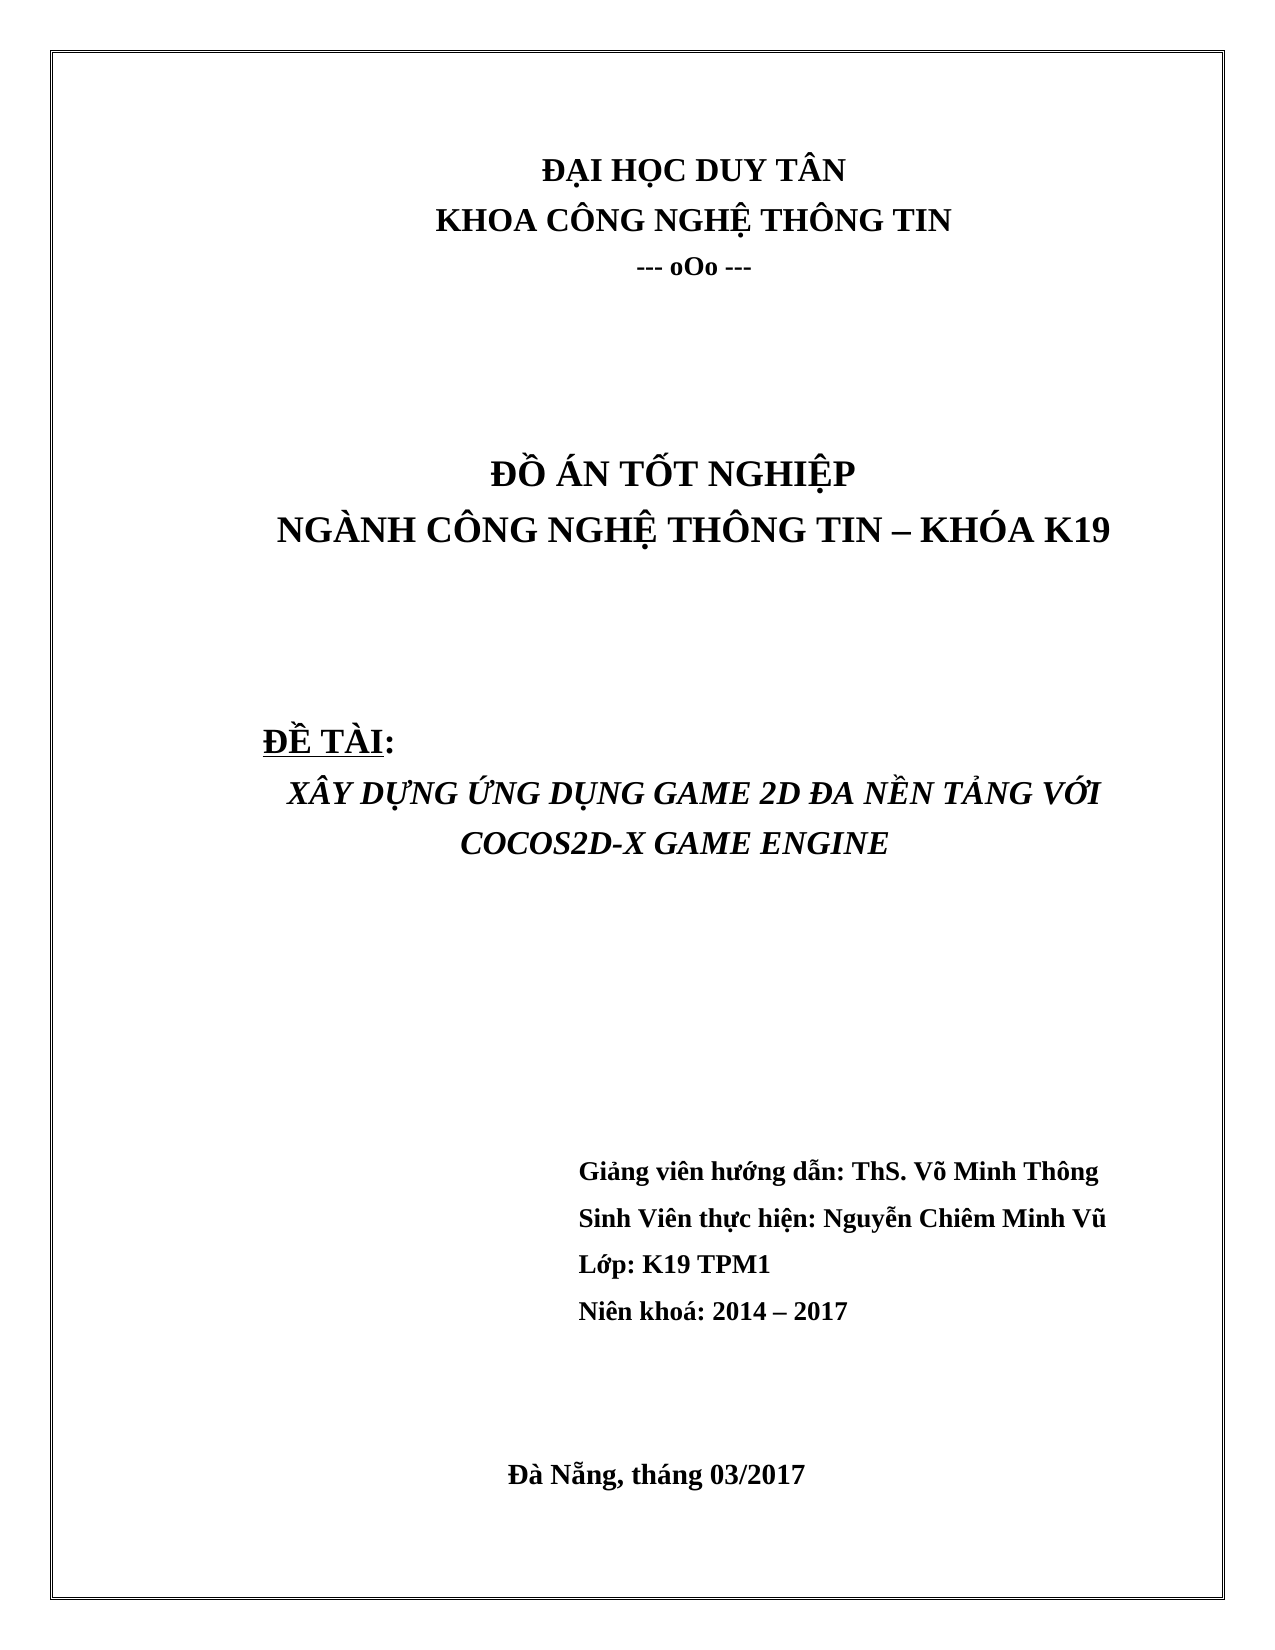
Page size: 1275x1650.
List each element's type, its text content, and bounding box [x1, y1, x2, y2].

text NGÀNH CÔNG NGHỆ THÔNG TIN – KHÓA K19 [225, 508, 1125, 551]
text --- oOo --- [225, 249, 1125, 281]
text ĐẠI HỌC DUY TÂN [225, 150, 1125, 188]
text Đà Nẵng, tháng 03/2017 [150, 1457, 1125, 1491]
text Giảng viên hướng dẫn: ThS. Võ Minh Thông [225, 1155, 1125, 1186]
text XÂY DỰNG ỨNG DỤNG GAME 2D ĐA NỀN TẢNG VỚI COCOS2D-X GAME ENGINE [225, 773, 1125, 861]
text ĐỒ ÁN TỐT NGHIỆP [221, 452, 1125, 495]
text Niên khoá: 2014 – 2017 [225, 1295, 1125, 1326]
text Sinh Viên thực hiện: Nguyễn Chiêm Minh Vũ [225, 1202, 1125, 1233]
text KHOA CÔNG NGHỆ THÔNG TIN [225, 200, 1125, 238]
text ĐỀ TÀI: [225, 720, 1125, 761]
text Lớp: K19 TPM1 [225, 1249, 1125, 1280]
